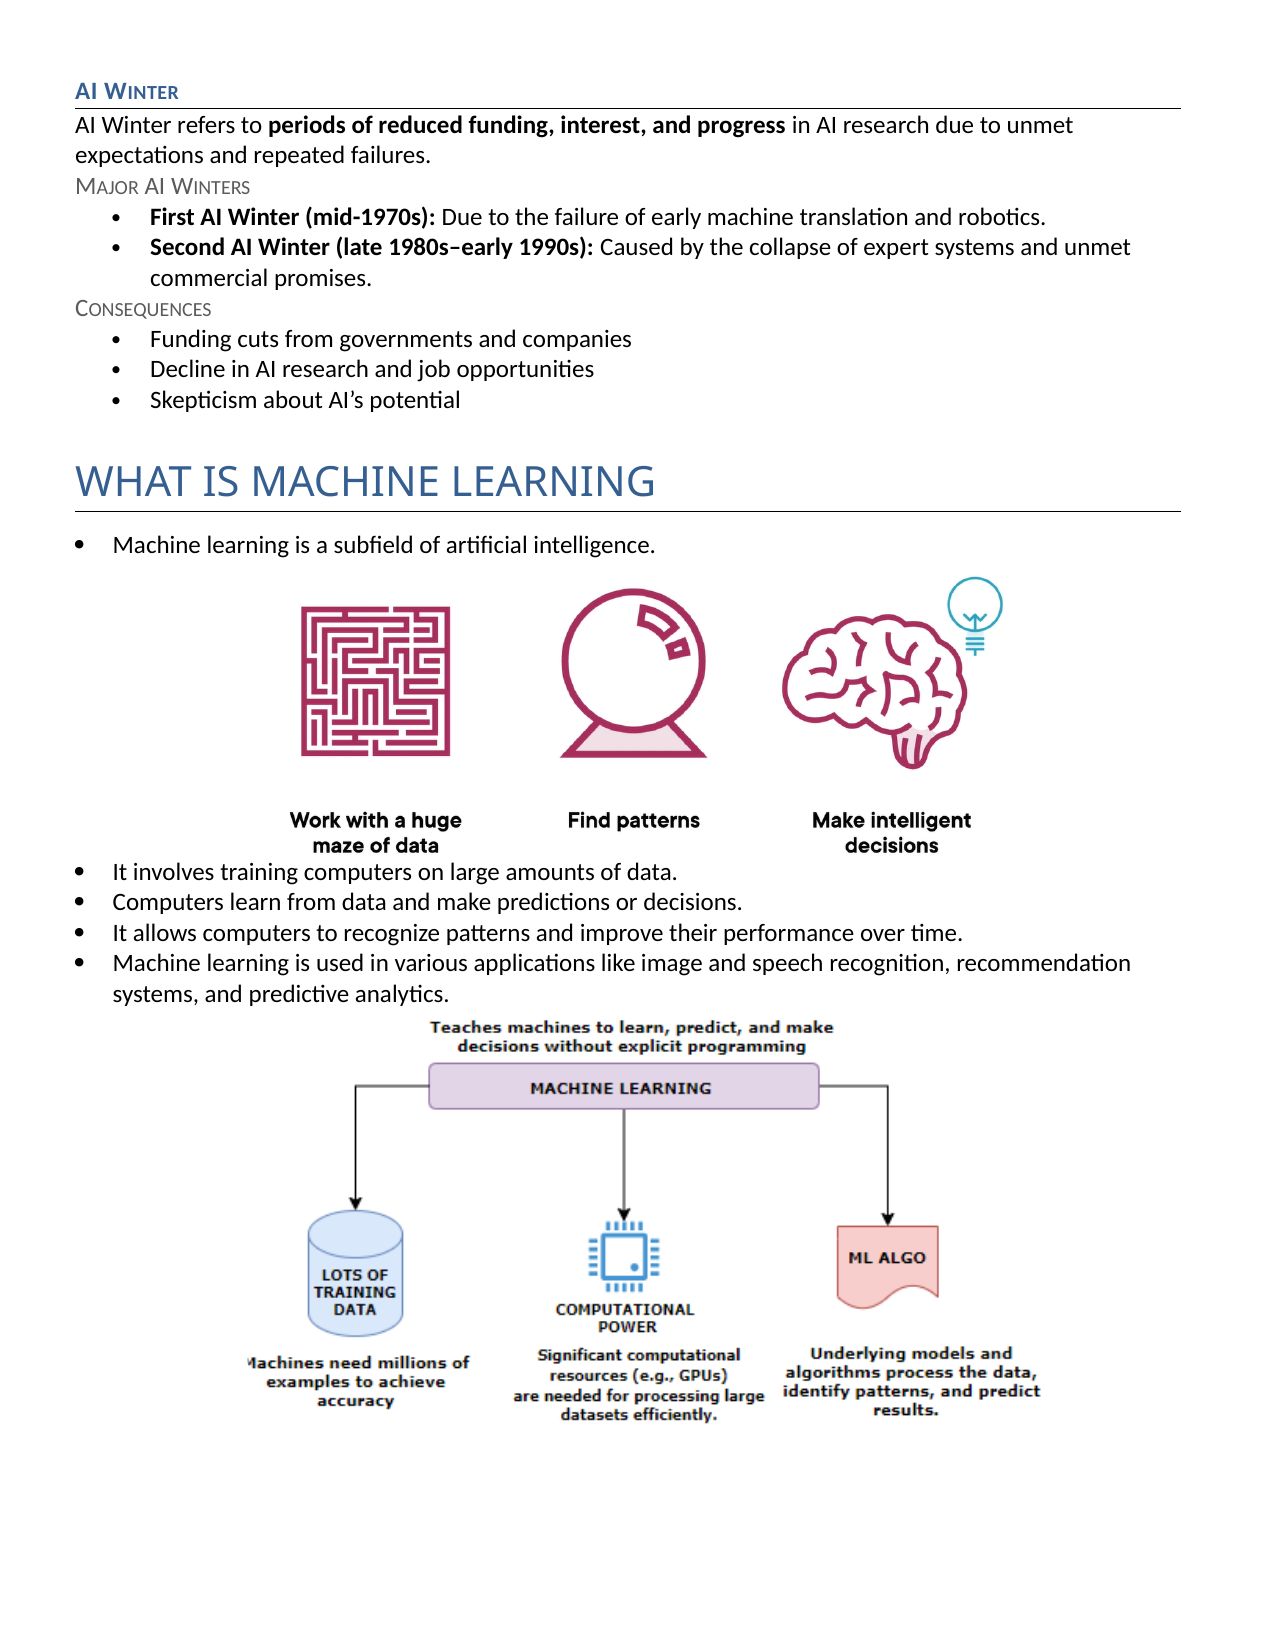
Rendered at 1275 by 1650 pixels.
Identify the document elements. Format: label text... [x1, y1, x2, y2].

list Skepticism about AI’s potential [112, 384, 1181, 414]
text Consequences [75, 292, 1181, 323]
list Decline in AI research and job opportunities [112, 353, 1181, 384]
picture [289, 559, 1004, 856]
list Funding cuts from governments and companies [112, 323, 1181, 353]
list It involves training computers on large amounts of data. [75, 856, 1181, 886]
list Machine learning is a subfield of artificial intelligence. [75, 529, 1181, 559]
text AI Winter [75, 75, 1181, 108]
list Computers learn from data and make predictions or decisions. [75, 886, 1181, 917]
picture [247, 1008, 1047, 1425]
list First AI Winter (mid-1970s): Due to the failure of early machine translation and robotics. [112, 201, 1181, 231]
list Second AI Winter (late 1980s–early 1990s): Caused by the collapse of expert systems and unmet commercial promises. [112, 231, 1181, 292]
text AI Winter refers to periods of reduced funding, interest, and progress in AI research due to unmet expectations and repeated failures. [75, 109, 1181, 170]
subtitle WHAT IS MACHINE LEARNING [75, 452, 1181, 511]
list It allows computers to recognize patterns and improve their performance over time. [75, 917, 1181, 947]
text Major AI Winters [75, 170, 1181, 201]
list Machine learning is used in various applications like image and speech recognition, recommendation systems, and predictive analytics. [75, 947, 1181, 1008]
